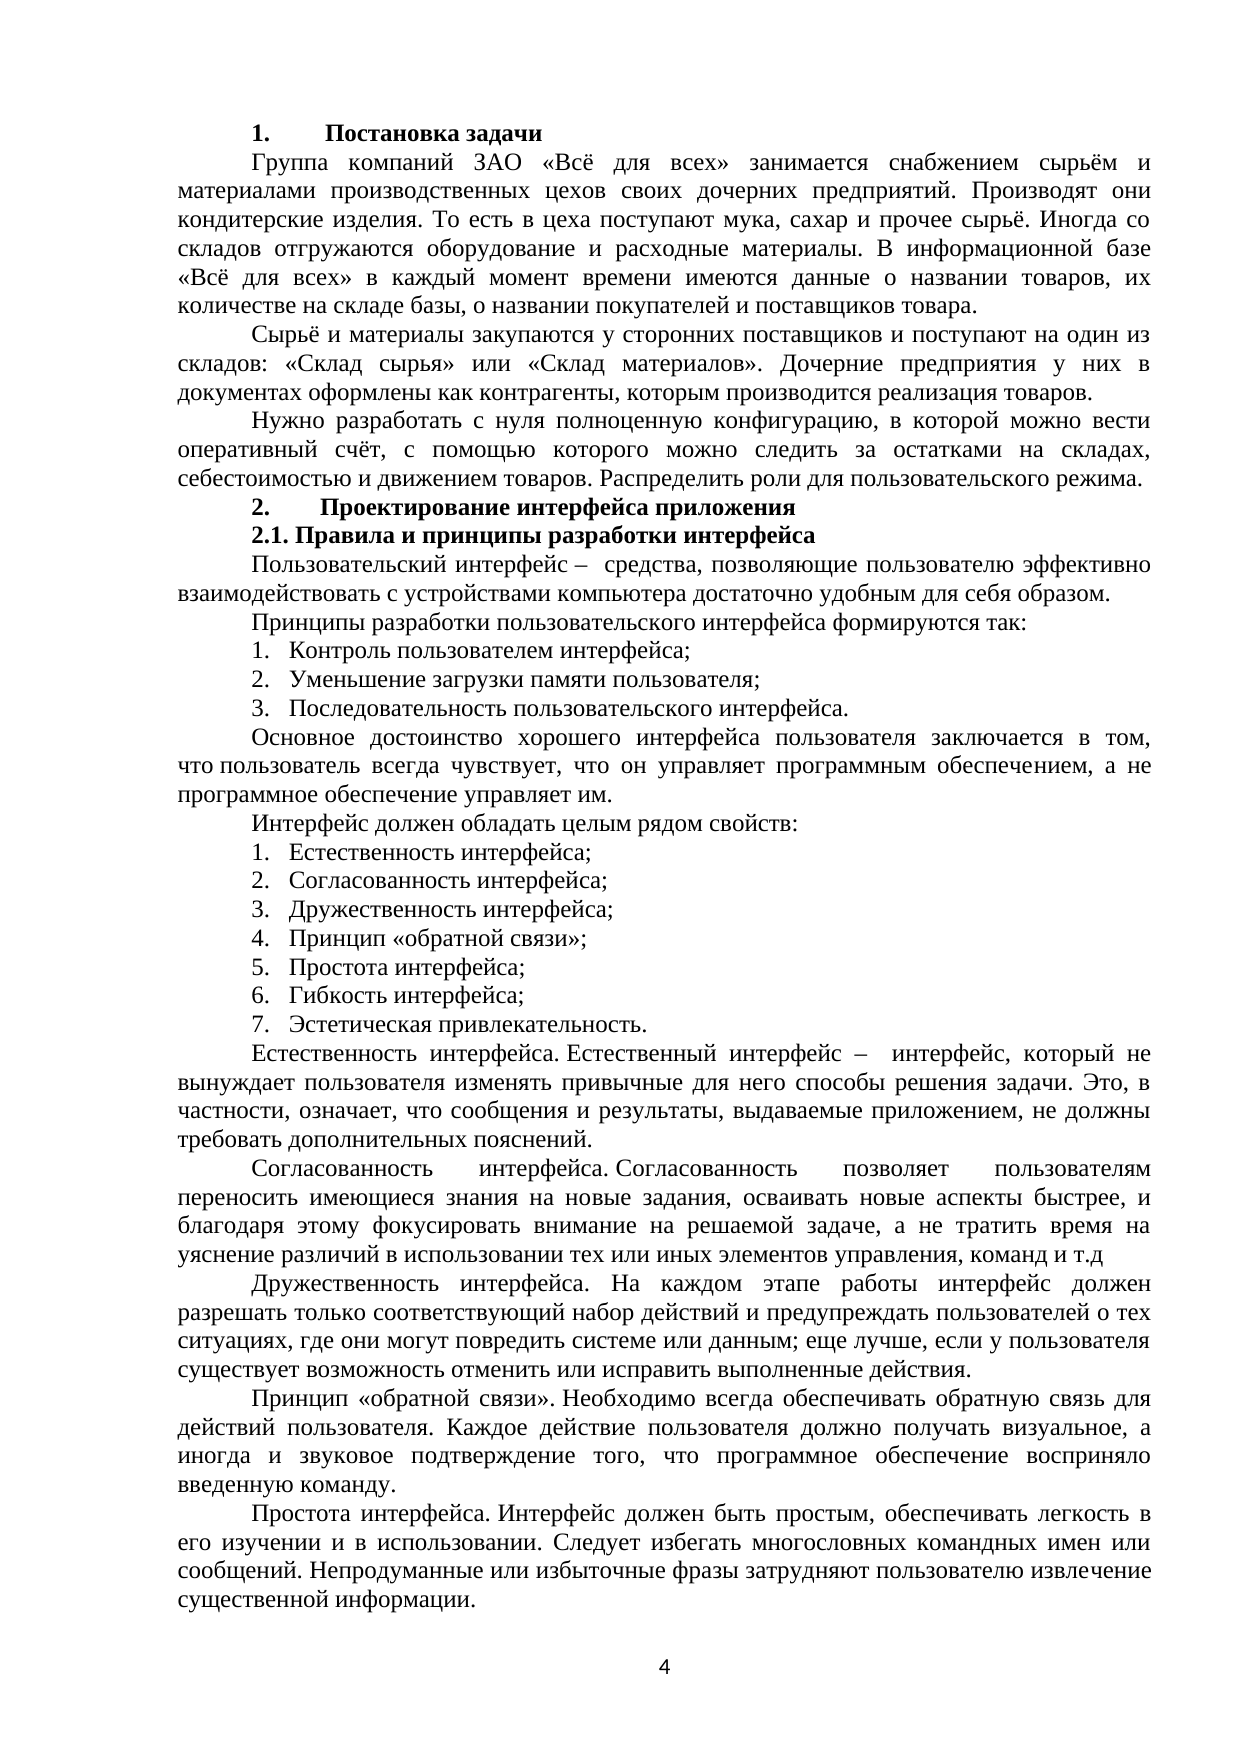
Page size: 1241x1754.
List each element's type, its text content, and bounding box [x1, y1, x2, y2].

text Пользовательский интерфейс – средства, позволяющие пользователю эффективно взаимодействовать с устройствами компьютера достаточно удобным для себя образом. [177, 549, 1152, 607]
subtitle 2.1. Правила и принципы разработки интерфейса [251, 521, 1152, 549]
list Простота интерфейса; [251, 952, 1152, 981]
text Сырьё и материалы закупаются у сторонних поставщиков и поступают на один из складов: «Склад сырья» или «Склад материалов». Дочерние предприятия у них в документах оформлены как контрагенты, которым производится реализация товаров. [177, 319, 1152, 406]
list Последовательность пользовательского интерфейса. [251, 693, 1152, 722]
text Нужно разработать с нуля полноценную конфигурацию, в которой можно вести оперативный счёт, с помощью которого можно следить за остатками на складах, себестоимостью и движением товаров. Распределить роли для пользовательского режима. [177, 406, 1152, 492]
text Простота интерфейса. Интерфейс должен быть простым, обеспечивать легкость в его изучении и в использовании. Следует избегать многословных командных имен или сообщений. Непродуманные или избыточные фразы затрудняют пользователю извлечение существенной информации. [177, 1498, 1152, 1613]
list Гибкость интерфейса; [251, 981, 1152, 1009]
list Уменьшение загрузки памяти пользователя; [251, 664, 1152, 693]
list Дружественность интерфейса; [251, 894, 1152, 923]
text Принципы разработки пользовательского интерфейса формируются так: [177, 607, 1152, 636]
list Контроль пользователем интерфейса; [251, 636, 1152, 664]
list Эстетическая привлекательность. [251, 1009, 1152, 1038]
text Интерфейс должен обладать целым рядом свойств: [177, 808, 1152, 837]
subtitle 2. Проектирование интерфейса приложения [251, 492, 1152, 521]
text Группа компаний ЗАО «Всё для всех» занимается снабжением сырьём и материалами производственных цехов своих дочерних предприятий. Производят они кондитерские изделия. То есть в цеха поступают мука, сахар и прочее сырьё. Иногда со складов отгружаются оборудование и расходные материалы. В информационной базе «Всё для всех» в каждый момент времени имеются данные о названии товаров, их количестве на складе базы, о названии покупателей и поставщиков товара. [177, 147, 1152, 319]
list Естественность интерфейса; [251, 837, 1152, 866]
text Принцип «обратной связи». Необходимо всегда обеспечивать обратную связь для действий пользователя. Каждое действие пользователя должно получать визуальное, а иногда и звуковое подтверждение того, что программное обеспечение восприняло введенную команду. [177, 1383, 1152, 1498]
text Основное достоинство хорошего интерфейса пользователя заключается в том, что пользователь всегда чувствует, что он управляет программным обеспечением, а не программное обеспечение управляет им. [177, 722, 1152, 808]
text Согласованность интерфейса. Согласованность позволяет пользователям переносить имеющиеся знания на новые задания, осваивать новые аспекты быстрее, и благодаря этому фокусировать внимание на решаемой задаче, а не тратить время на уяснение различий в использовании тех или иных элементов управления, команд и т.д [177, 1153, 1152, 1268]
list Постановка задачи [251, 118, 1152, 147]
text Дружественность интерфейса. На каждом этапе работы интерфейс должен разрешать только соответствующий набор действий и предупреждать пользователей о тех ситуациях, где они могут повредить системе или данным; еще лучше, если у пользователя существует возможность отменить или исправить выполненные действия. [177, 1268, 1152, 1383]
text Естественность интерфейса. Естественный интерфейс – интерфейс, который не вынуждает пользователя изменять привычные для него способы решения задачи. Это, в частности, означает, что сообщения и результаты, выдаваемые приложением, не должны требовать дополнительных пояснений. [177, 1038, 1152, 1153]
list Согласованность интерфейса; [251, 866, 1152, 894]
list Принцип «обратной связи»; [251, 923, 1152, 952]
